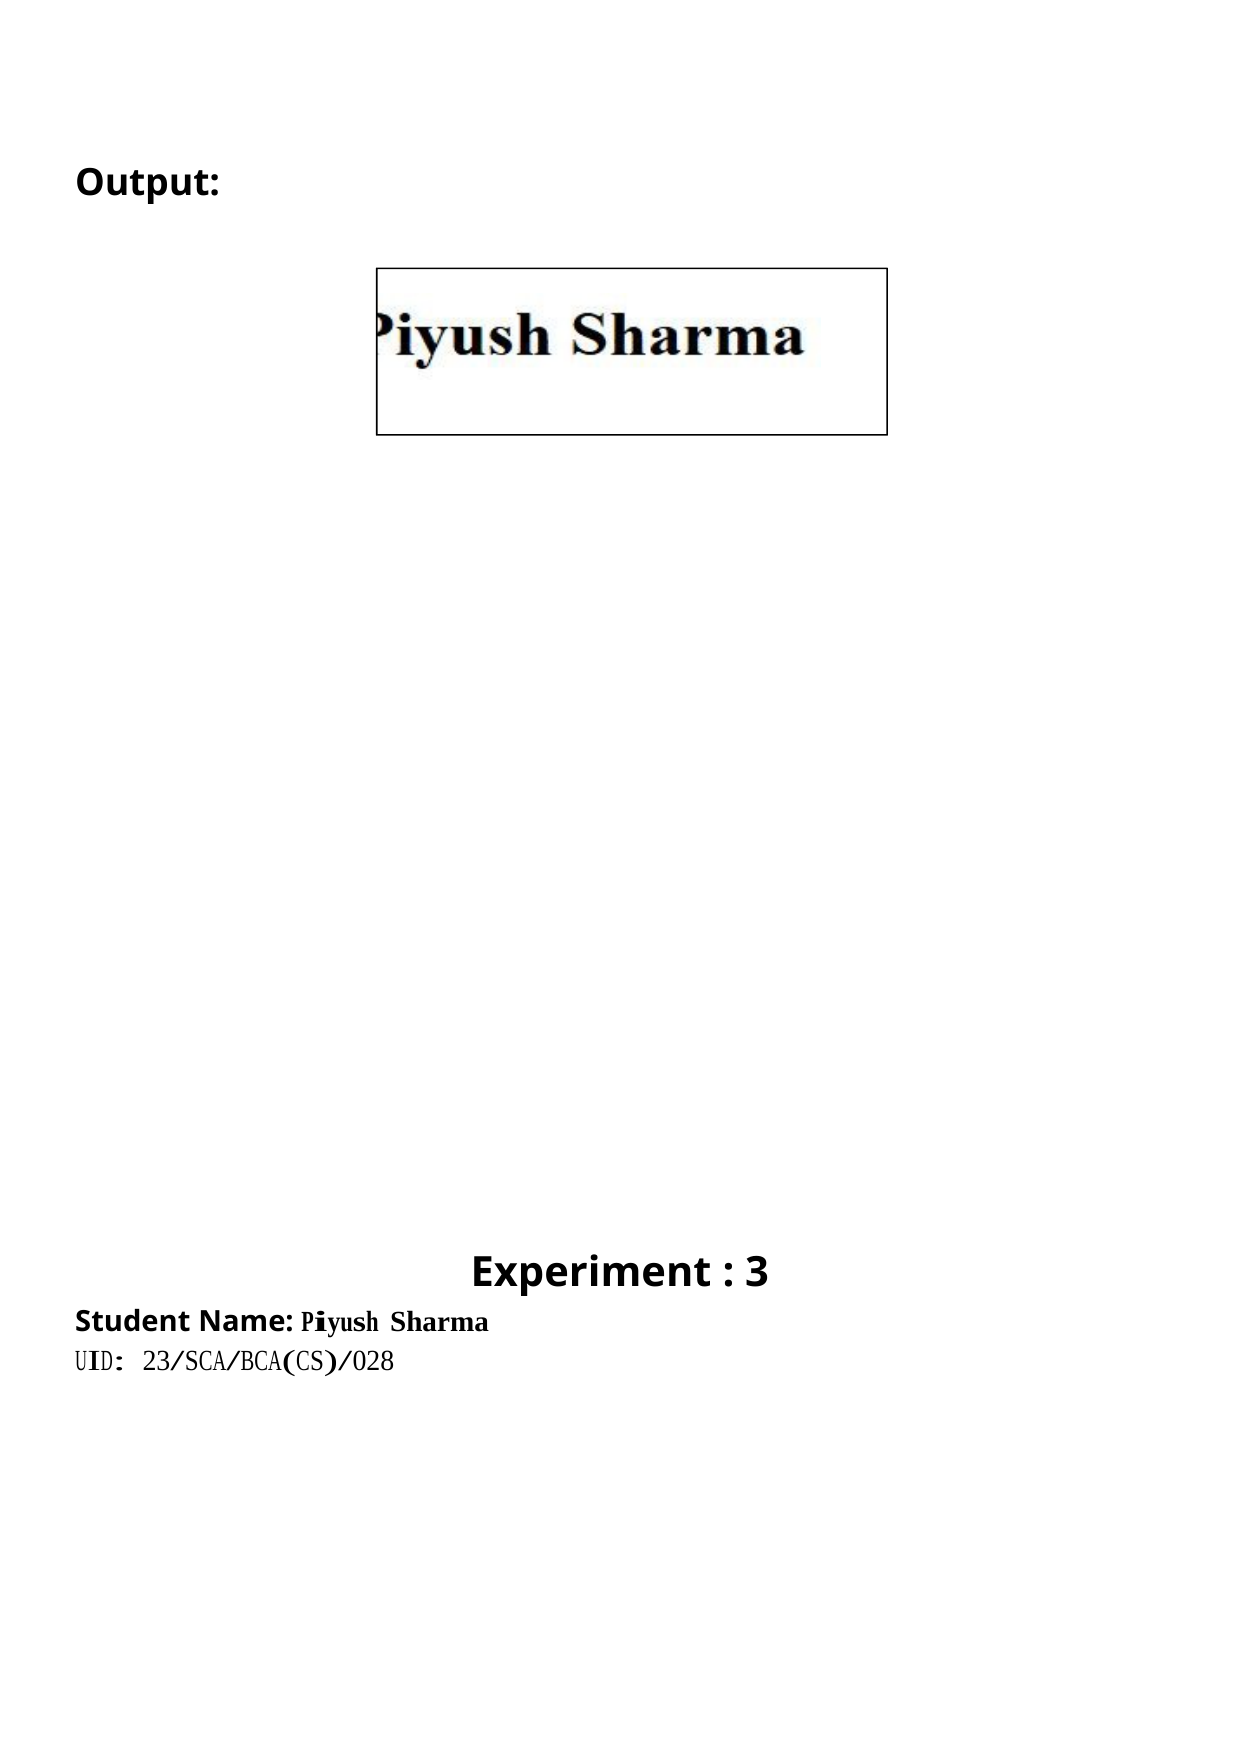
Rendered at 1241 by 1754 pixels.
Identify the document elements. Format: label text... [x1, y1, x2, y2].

picture [378, 293, 821, 380]
subtitle Experiment : 3 [66, 1242, 1174, 1298]
text Output: [75, 148, 1186, 207]
text Student Name: Piyush Sharma UID: 23/SCA/BCA(CS)/028 [75, 1300, 524, 1376]
